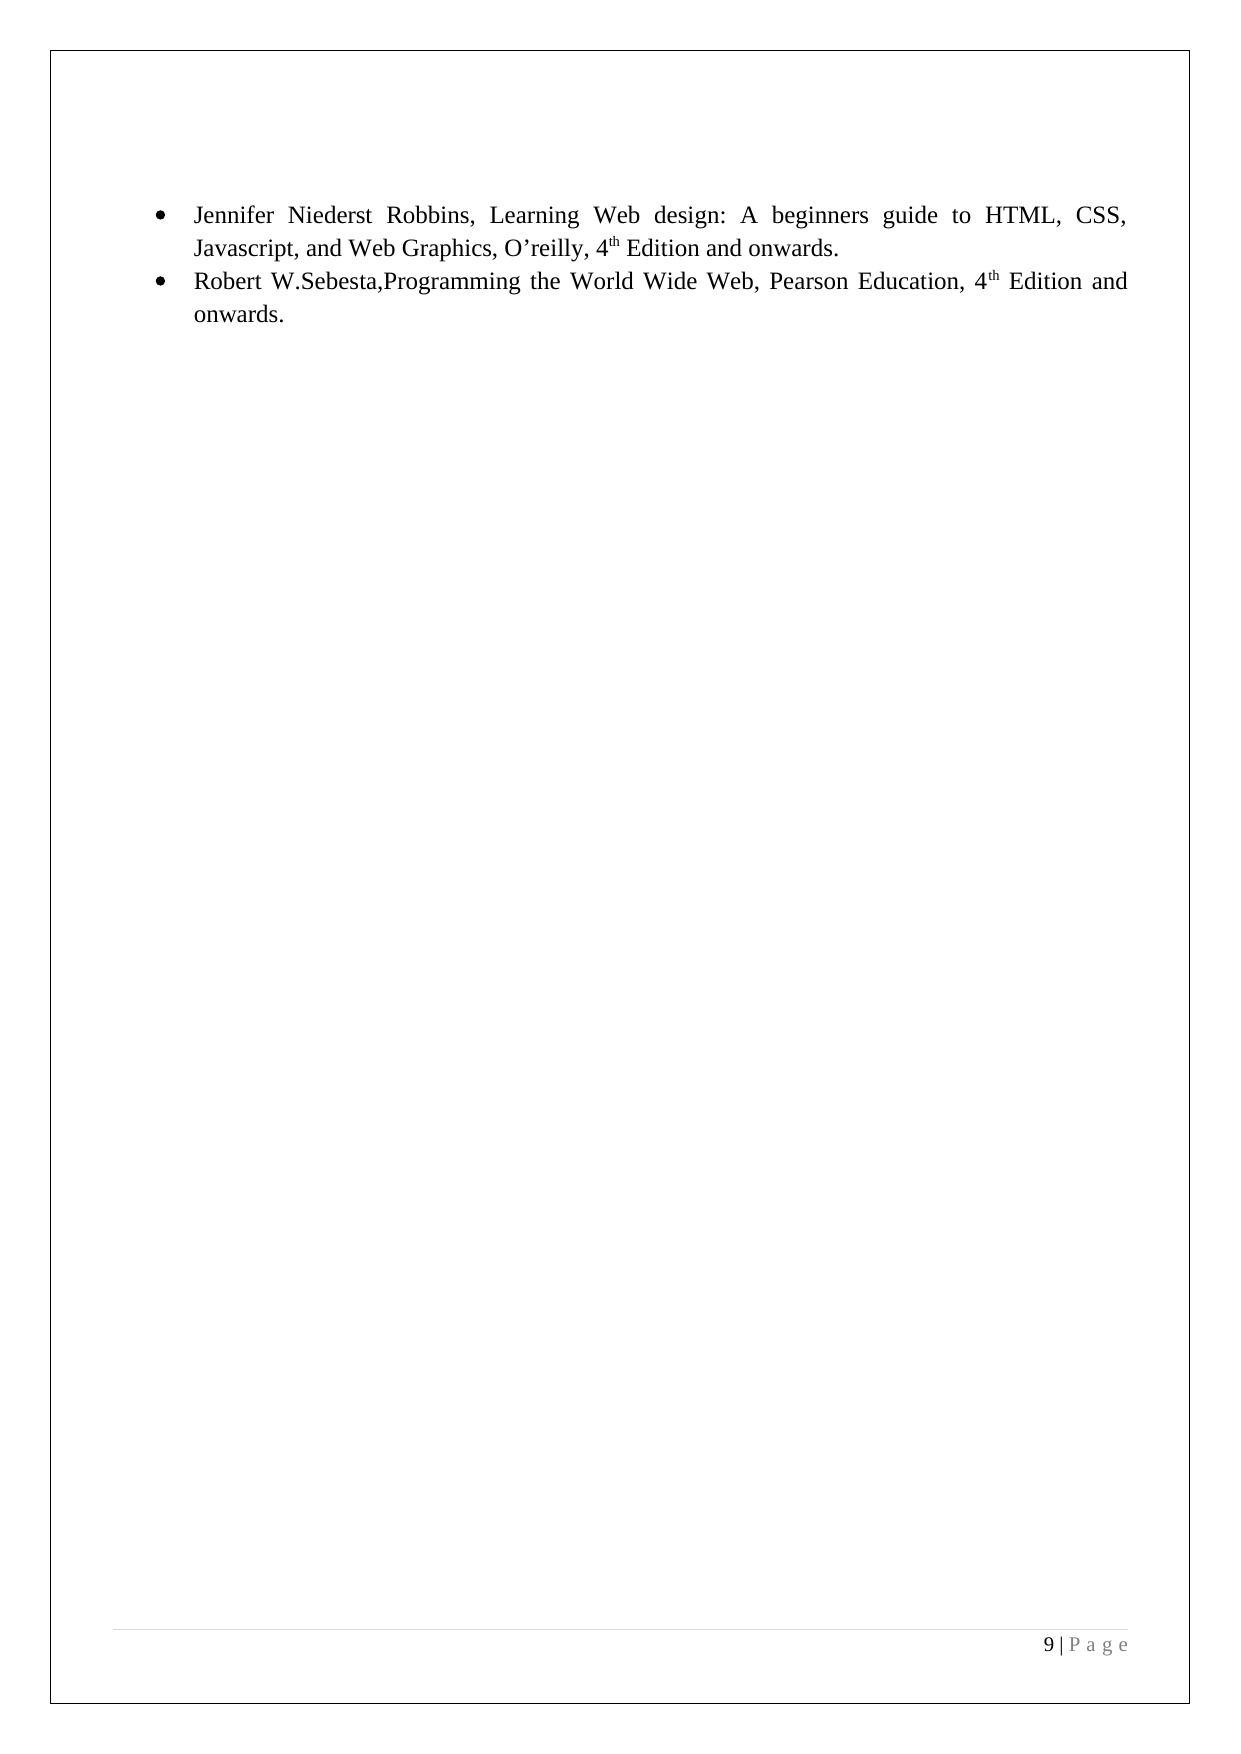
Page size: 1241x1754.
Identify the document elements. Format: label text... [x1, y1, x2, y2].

list Jennifer Niederst Robbins, Learning Web design: A beginners guide to HTML, CSS, Javascript, and Web Graphics, O’reilly, 4th Edition and onwards. [156, 200, 1128, 262]
list Robert W.Sebesta,Programming the World Wide Web, Pearson Education, 4th Edition and onwards. [156, 266, 1128, 328]
